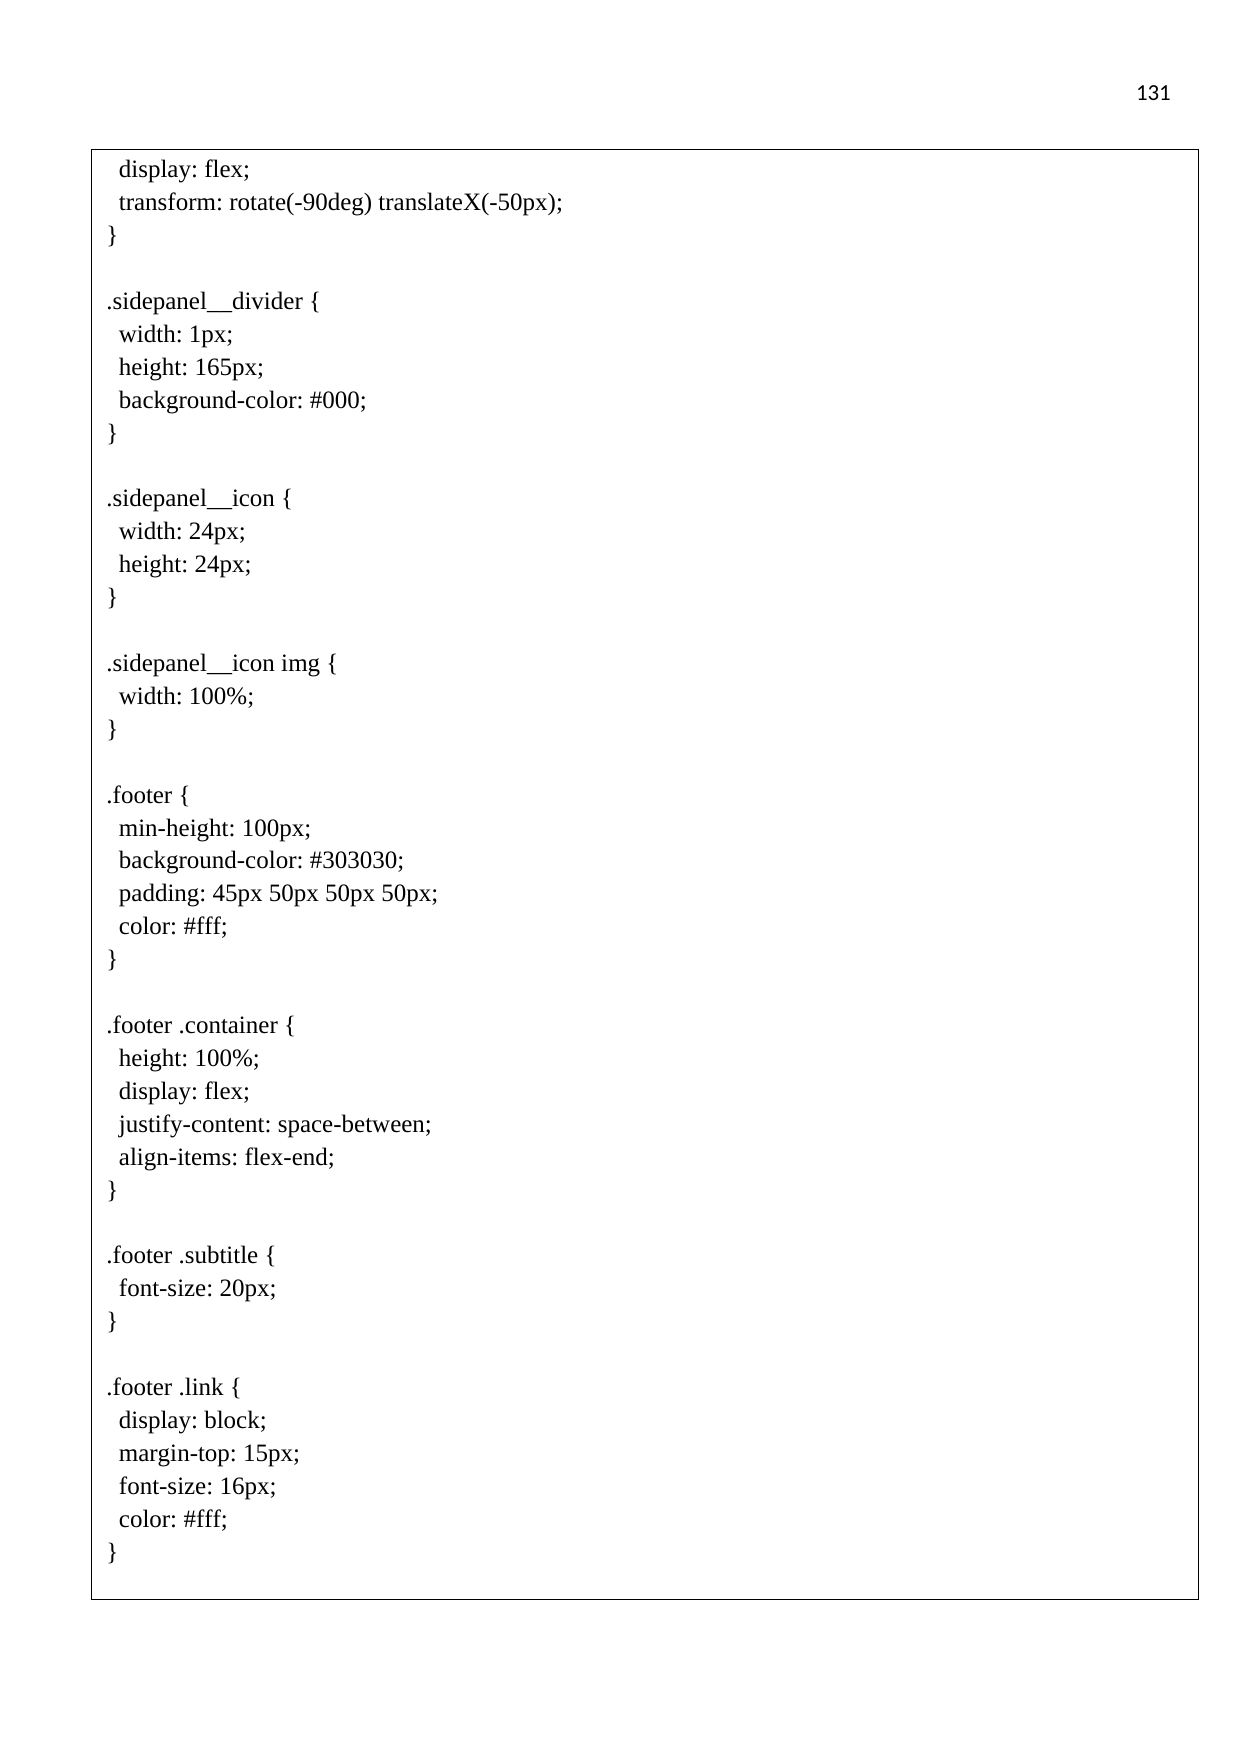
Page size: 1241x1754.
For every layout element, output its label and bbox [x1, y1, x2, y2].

table_header [92, 150, 1198, 1598]
